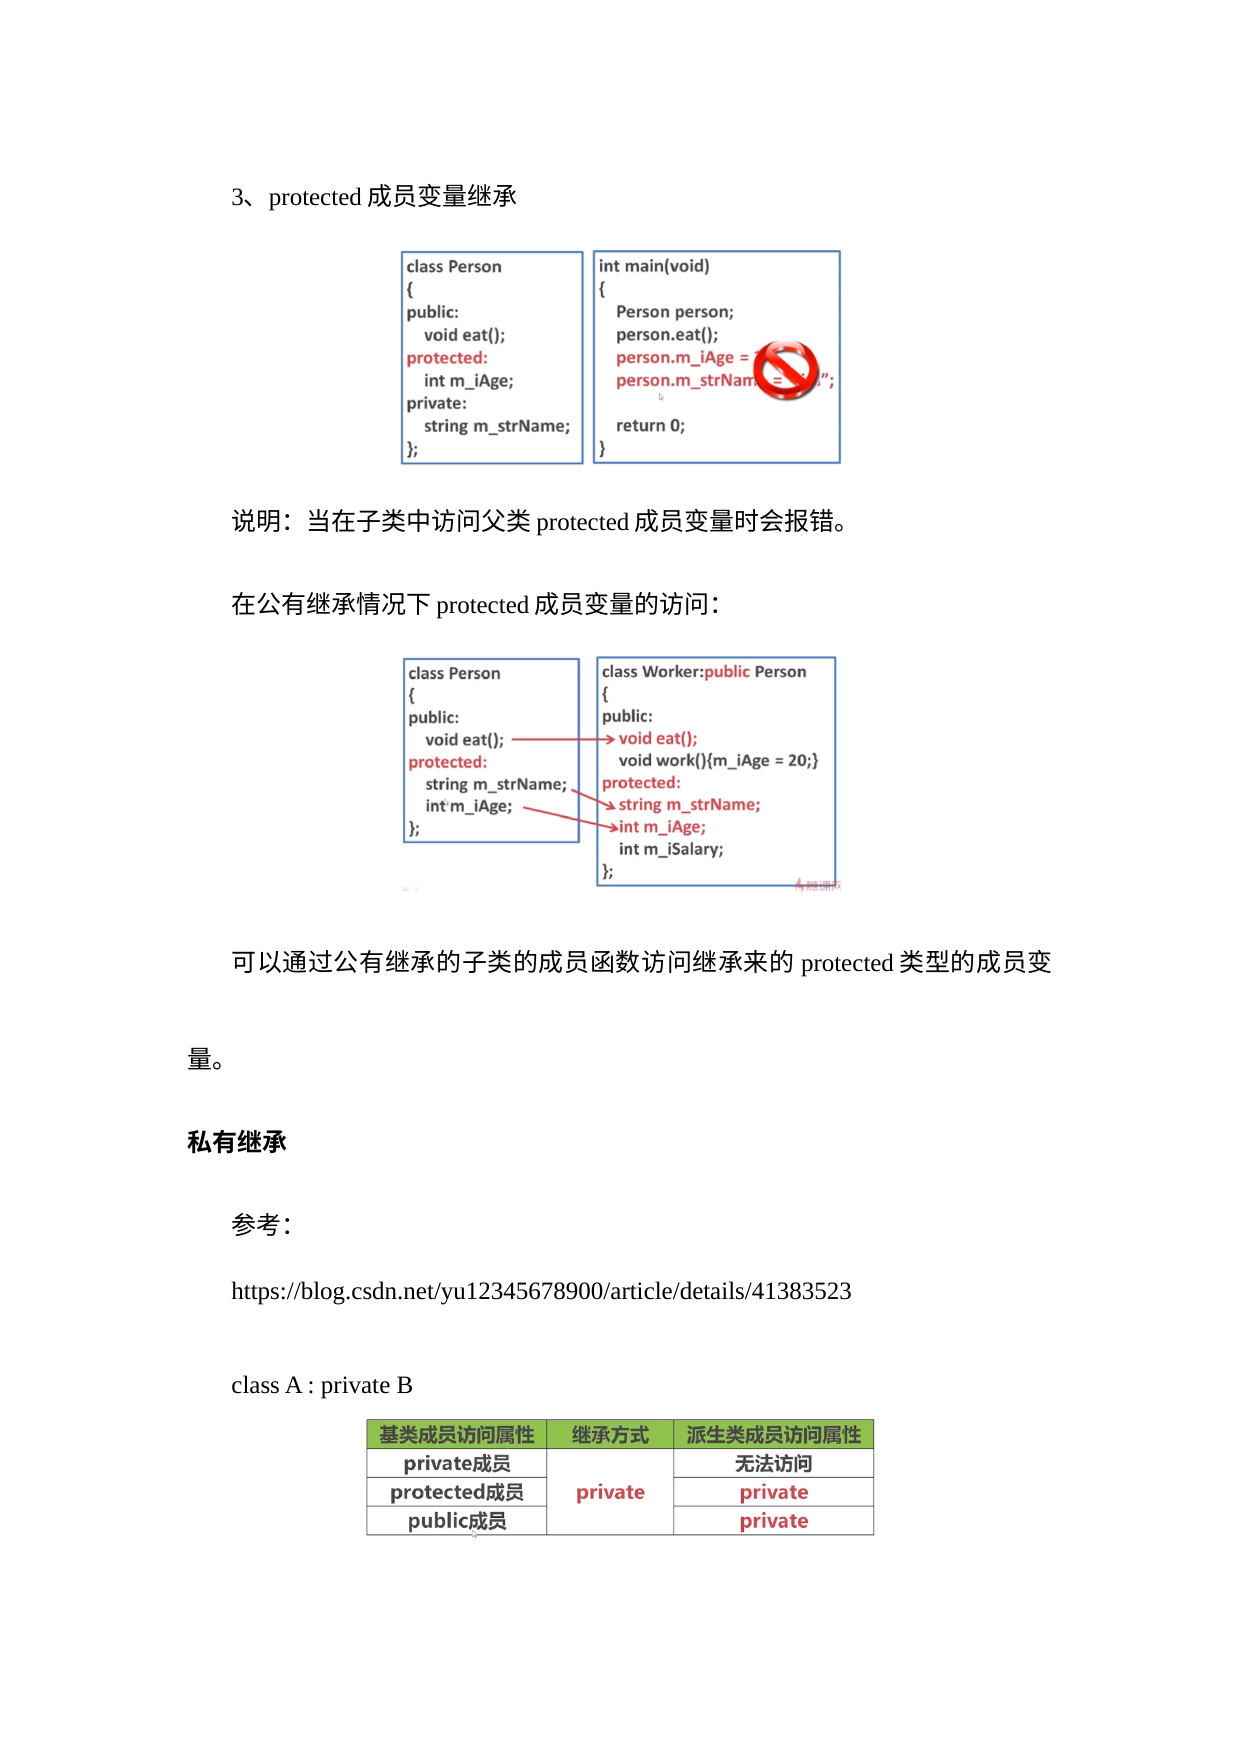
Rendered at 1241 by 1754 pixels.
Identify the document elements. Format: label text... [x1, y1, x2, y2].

text 3、protected成员变量继承 [187, 162, 1053, 227]
picture [395, 245, 845, 470]
text 参考： [187, 1191, 1053, 1256]
text 可以通过公有继承的子类的成员函数访问继承来的protected类型的成员变量。 [187, 928, 1053, 1090]
subtitle 私有继承 [187, 1108, 1053, 1173]
picture [399, 653, 841, 892]
text https://blog.csdn.net/yu12345678900/article/details/41383523 [187, 1274, 1053, 1307]
text 在公有继承情况下protected成员变量的访问： [187, 570, 1053, 635]
text 说明：当在子类中访问父类protected成员变量时会报错。 [187, 487, 1053, 552]
picture [362, 1415, 879, 1540]
text class A : private B [187, 1368, 1053, 1401]
